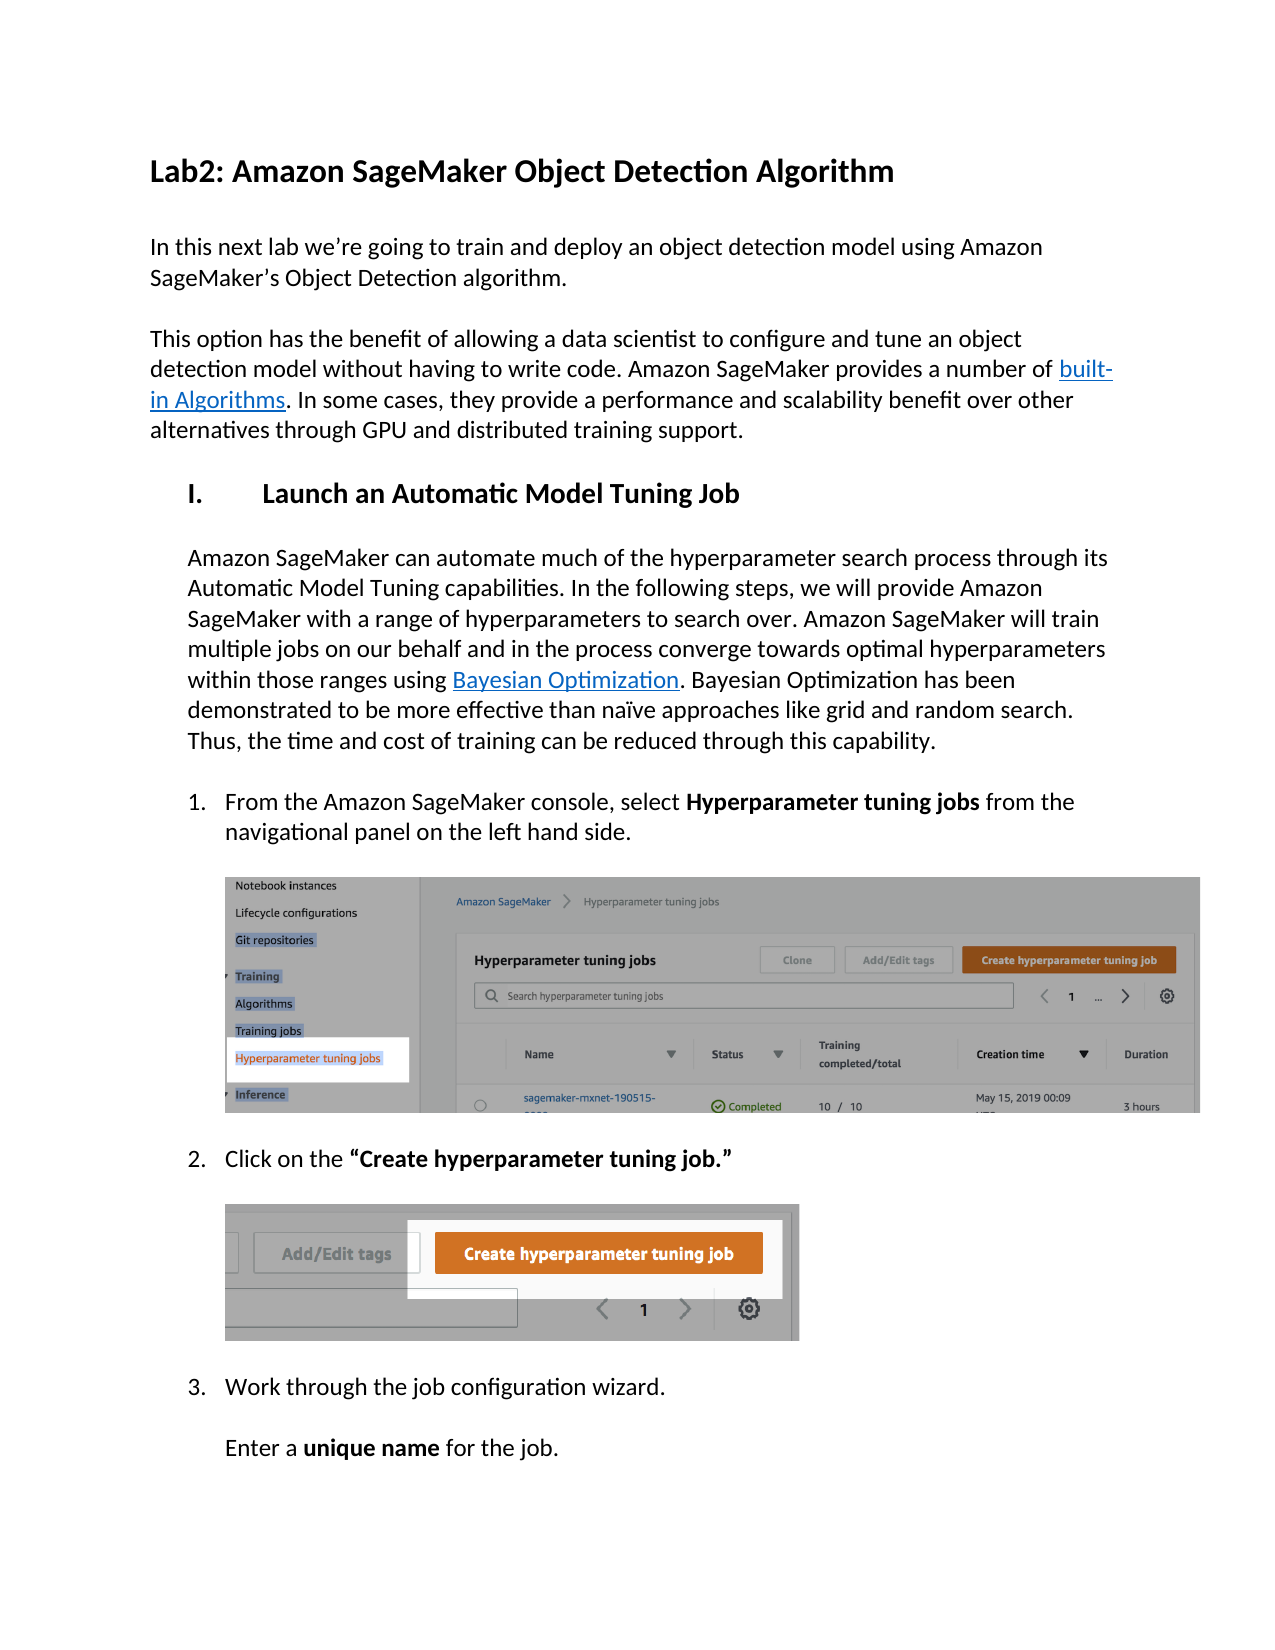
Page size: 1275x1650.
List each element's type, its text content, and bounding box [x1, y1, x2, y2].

list Launch an Automatic Model Tuning Job [187, 476, 1125, 511]
picture [225, 1204, 800, 1341]
text Lab2: Amazon SageMaker Object Detection Algorithm [150, 150, 1125, 191]
list Work through the job configuration wizard. [187, 1371, 1125, 1402]
text Amazon SageMaker can automate much of the hyperparameter search process through its Automatic Model Tuning capabilities. In the following steps, we will provide Amazon SageMaker with a range of hyperparameters to search over. Amazon SageMaker will train multiple jobs on our behalf and in the process converge towards optimal hyperparameters within those ranges using Bayesian Optimization. Bayesian Optimization has been demonstrated to be more effective than naïve approaches like grid and random search. Thus, the time and cost of training can be reduced through this capability. [187, 542, 1125, 755]
text In this next lab we’re going to train and deploy an object detection model using Amazon SageMaker’s Object Detection algorithm. [150, 231, 1125, 292]
picture [225, 877, 1200, 1113]
list From the Amazon SageMaker console, select Hyperparameter tuning jobs from the navigational panel on the left hand side. [187, 786, 1125, 847]
list Click on the “Create hyperparameter tuning job.” [187, 1143, 1125, 1174]
text This option has the benefit of allowing a data scientist to configure and tune an object detection model without having to write code. Amazon SageMaker provides a number of built-in Algorithms. In some cases, they provide a performance and scalability benefit over other alternatives through GPU and distributed training support. [150, 323, 1125, 445]
text Enter a unique name for the job. [150, 1432, 1125, 1463]
